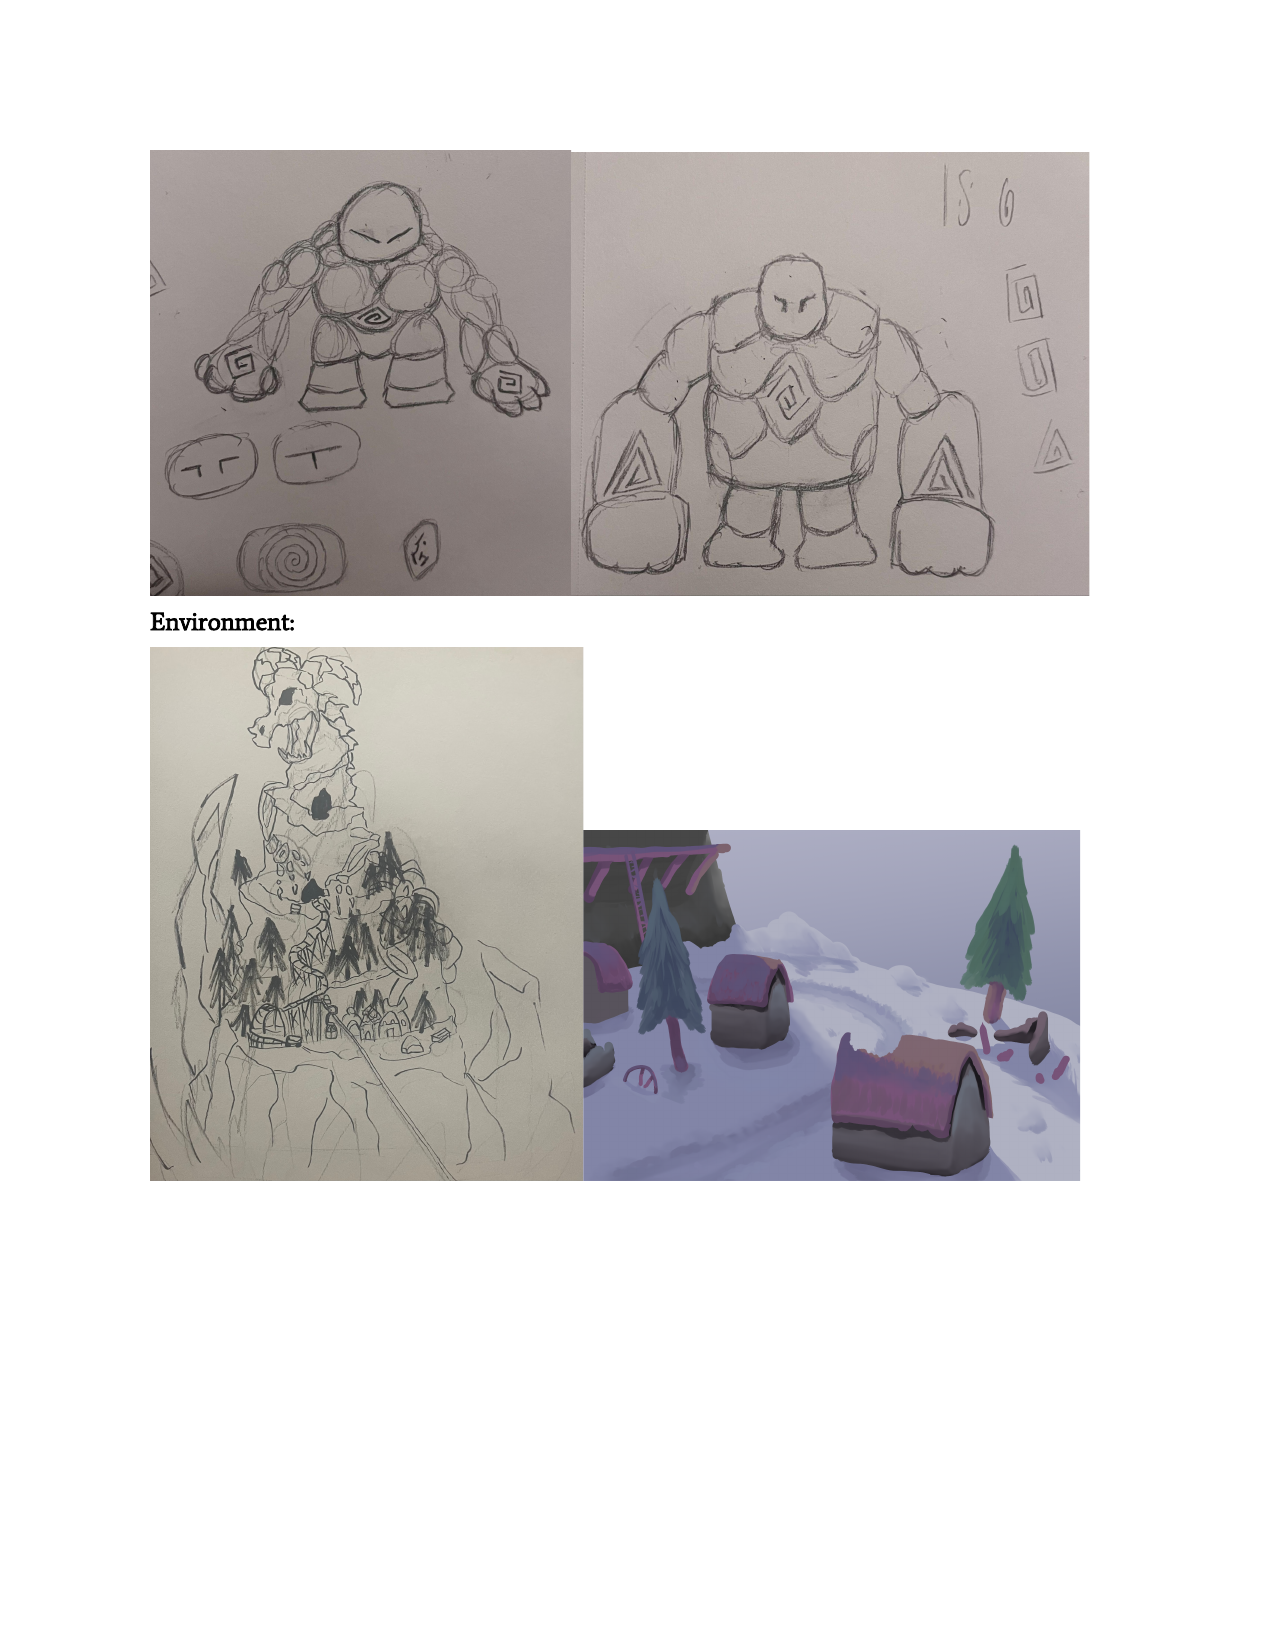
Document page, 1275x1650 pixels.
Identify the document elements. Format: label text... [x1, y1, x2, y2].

picture [150, 150, 1090, 596]
text Environment: [150, 606, 1125, 637]
picture [150, 647, 1080, 1181]
